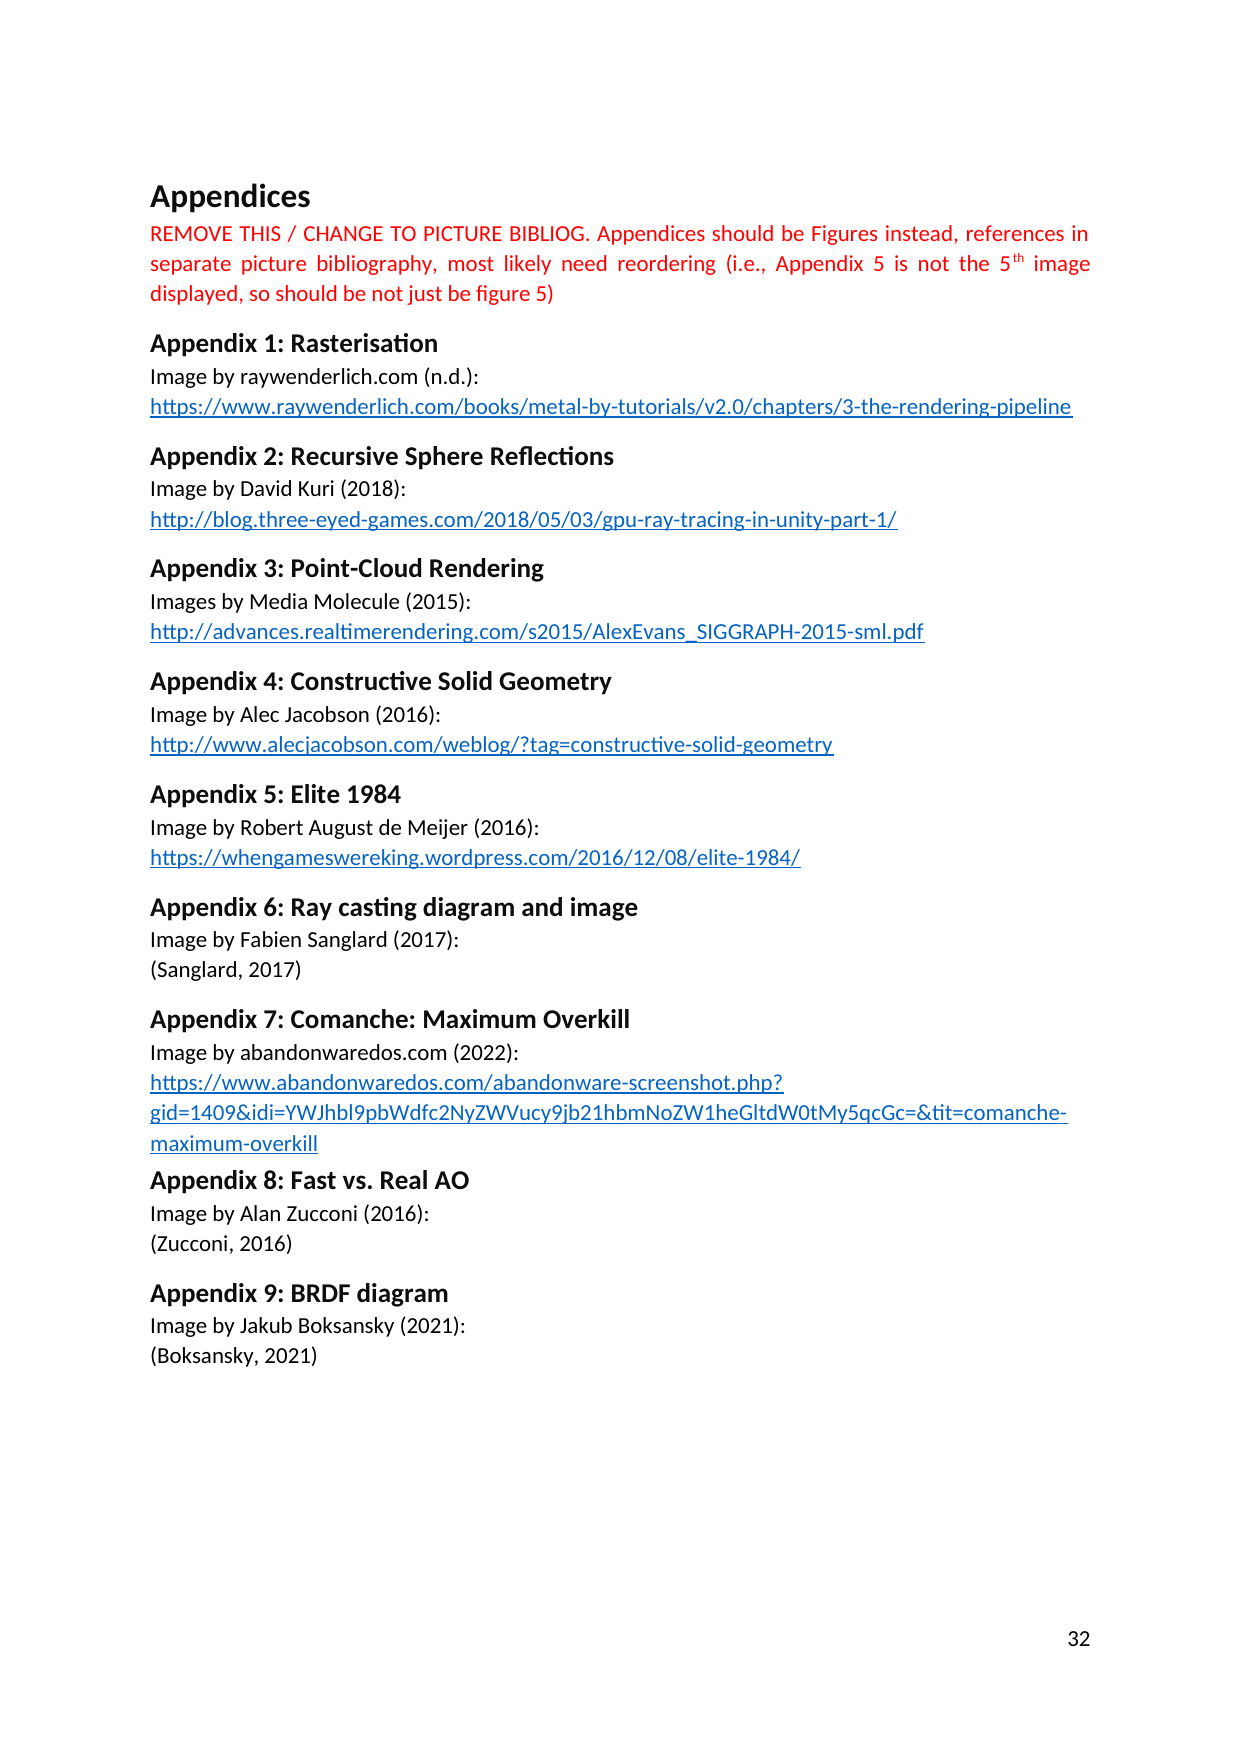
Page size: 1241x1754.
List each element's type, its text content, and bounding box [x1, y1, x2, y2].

subtitle Appendix 3: Point-Cloud Rendering [150, 552, 1090, 585]
subtitle Appendix 5: Elite 1984 [150, 777, 1090, 810]
text REMOVE THIS / CHANGE TO PICTURE BIBLIOG. Appendices should be Figures instead, references in separate picture bibliography, most likely need reordering (i.e., Appendix 5 is not the 5th image displayed, so should be not just be figure 5) [150, 219, 1090, 307]
text https://whengameswereking.wordpress.com/2016/12/08/elite-1984/ [150, 843, 1090, 871]
text https://www.raywenderlich.com/books/metal-by-tutorials/v2.0/chapters/3-the-rendering-pipeline [150, 392, 1090, 420]
subtitle Appendix 6: Ray casting diagram and image [150, 890, 1090, 923]
subtitle Appendices [150, 175, 1090, 216]
text Image by raywenderlich.com (n.d.): [150, 362, 1090, 390]
text Image by Alec Jacobson (2016): [150, 700, 1090, 728]
text Image by David Kuri (2018): [150, 474, 1090, 503]
text http://advances.realtimerendering.com/s2015/AlexEvans_SIGGRAPH-2015-sml.pdf [150, 617, 1090, 646]
subtitle Appendix 7: Comanche: Maximum Overkill [150, 1002, 1090, 1036]
text https://www.abandonwaredos.com/abandonware-screenshot.php?gid=1409&idi=YWJhbl9pbWdfc2NyZWVucy9jb21hbmNoZW1heGltdW0tMy5qcGc=&tit=comanche-maximum-overkill [150, 1068, 1090, 1157]
text Image by Fabien Sanglard (2017): [150, 925, 1090, 953]
text http://blog.three-eyed-games.com/2018/05/03/gpu-ray-tracing-in-unity-part-1/ [150, 505, 1090, 533]
subtitle Appendix 4: Constructive Solid Geometry [150, 664, 1090, 697]
text Image by Robert August de Meijer (2016): [150, 813, 1090, 841]
subtitle Appendix 8: Fast vs. Real AO [150, 1163, 1090, 1196]
text Image by Alan Zucconi (2016): [150, 1199, 1090, 1227]
text Image by abandonwaredos.com (2022): [150, 1038, 1090, 1066]
text http://www.alecjacobson.com/weblog/?tag=constructive-solid-geometry [150, 730, 1090, 758]
subtitle Appendix 2: Recursive Sphere Reflections [150, 439, 1090, 472]
text Image by Jakub Boksansky (2021): [150, 1311, 1090, 1339]
subtitle Appendix 9: BRDF diagram [150, 1276, 1090, 1309]
text Images by Media Molecule (2015): [150, 587, 1090, 615]
subtitle Appendix 1: Rasterisation [150, 326, 1090, 359]
